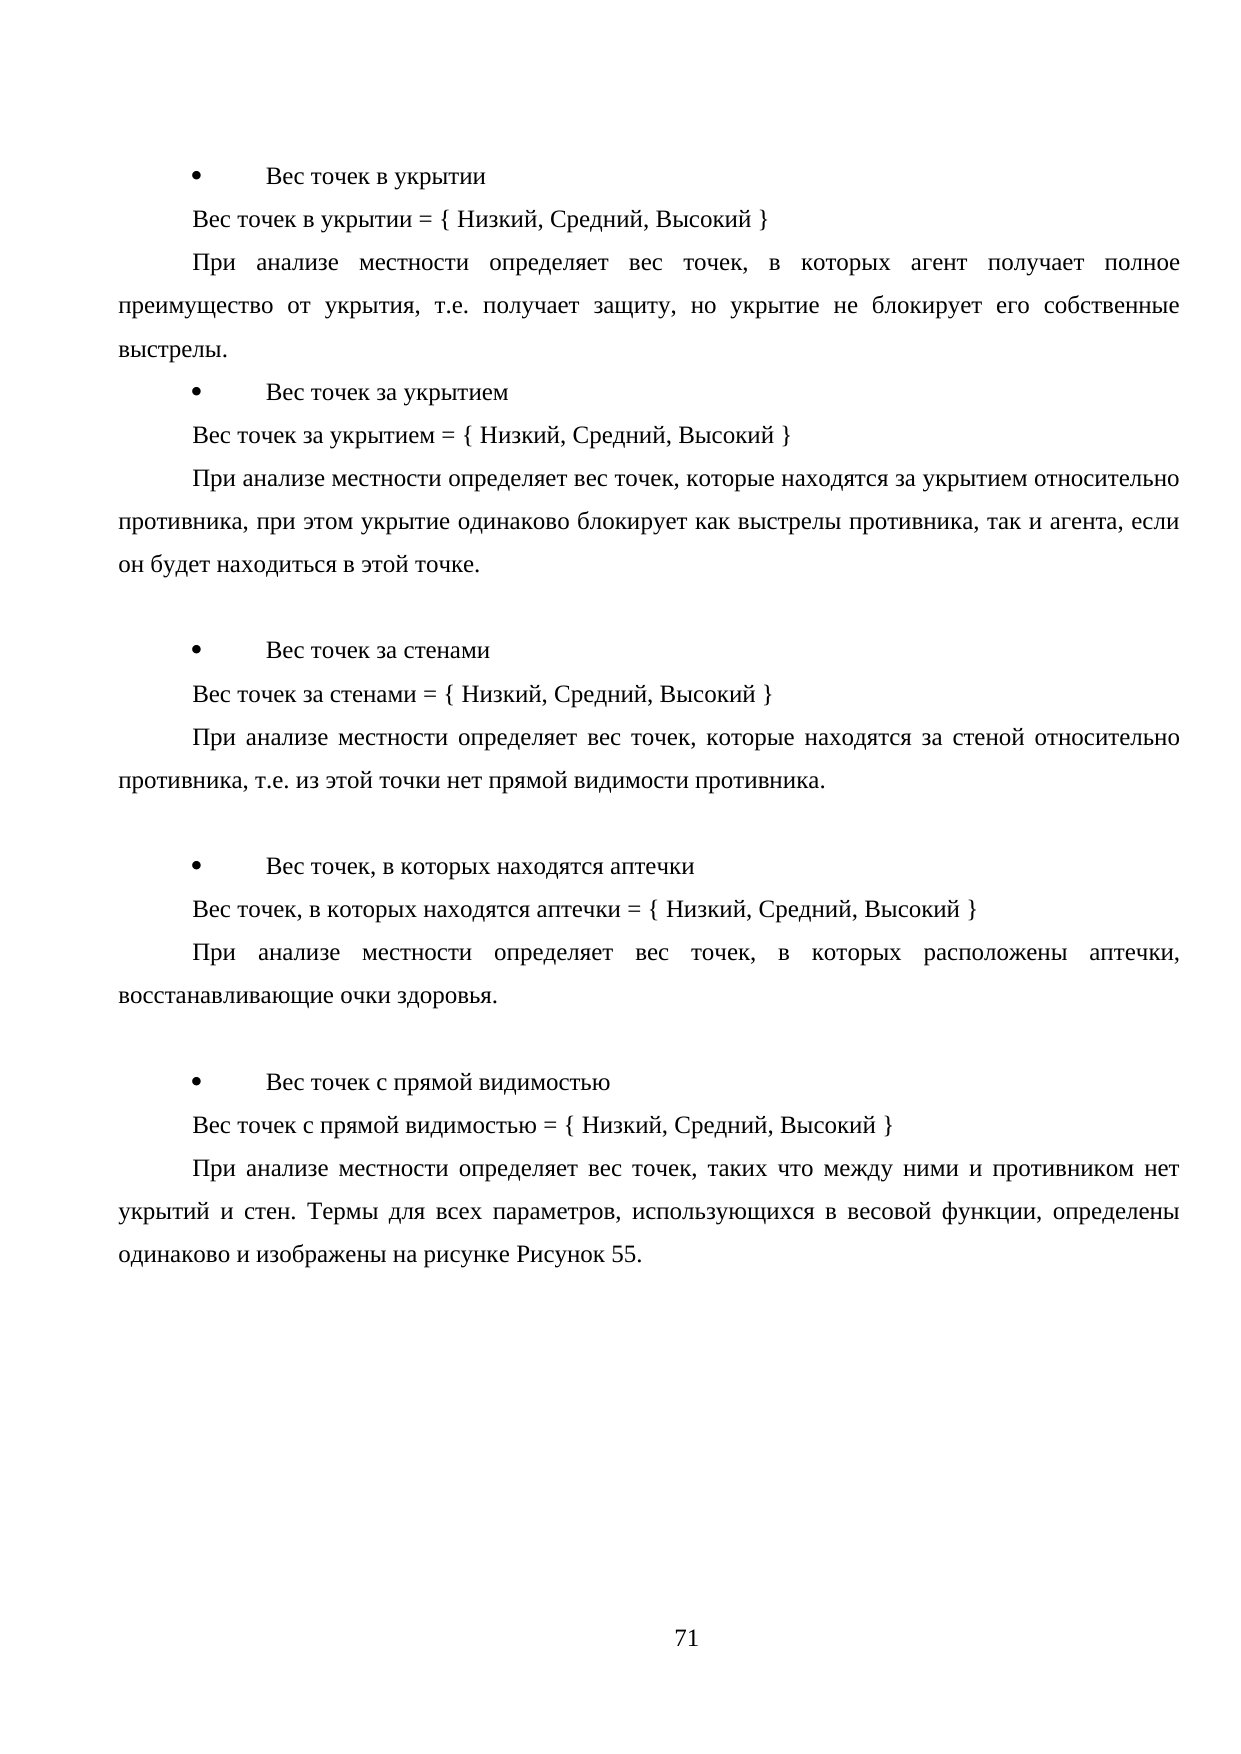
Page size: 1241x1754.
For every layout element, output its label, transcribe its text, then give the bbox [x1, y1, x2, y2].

subtitle Вес точек за укрытием = { Низкий, Средний, Высокий } [192, 420, 1181, 449]
subtitle Вес точек за укрытием [118, 377, 1181, 406]
subtitle Вес точек за стенами [118, 636, 1181, 664]
subtitle Вес точек, в которых находятся аптечки [118, 851, 1181, 880]
text При анализе местности определяет вес точек, которые находятся за укрытием относительно противника, при этом укрытие одинаково блокирует как выстрелы противника, так и агента, если он будет находиться в этой точке. [118, 463, 1181, 578]
subtitle Вес точек с прямой видимостью = { Низкий, Средний, Высокий } [192, 1110, 1181, 1139]
text При анализе местности определяет вес точек, в которых агент получает полное преимущество от укрытия, т.е. получает защиту, но укрытие не блокирует его собственные выстрелы. [118, 247, 1181, 362]
subtitle Вес точек за стенами = { Низкий, Средний, Высокий } [192, 679, 1181, 707]
text При анализе местности определяет вес точек, таких что между ними и противником нет укрытий и стен. Термы для всех параметров, использующихся в весовой функции, определены одинаково и изображены на рисунке 54. [118, 1153, 1181, 1268]
subtitle Вес точек в укрытии = { Низкий, Средний, Высокий } [192, 204, 1181, 233]
subtitle Вес точек в укрытии [118, 161, 1181, 190]
text При анализе местности определяет вес точек, в которых расположены аптечки, восстанавливающие очки здоровья. [118, 937, 1181, 1009]
text При анализе местности определяет вес точек, которые находятся за стеной относительно противника, т.е. из этой точки нет прямой видимости противника. [118, 722, 1181, 794]
subtitle Вес точек, в которых находятся аптечки = { Низкий, Средний, Высокий } [192, 894, 1181, 923]
subtitle Вес точек с прямой видимостью [118, 1067, 1181, 1096]
